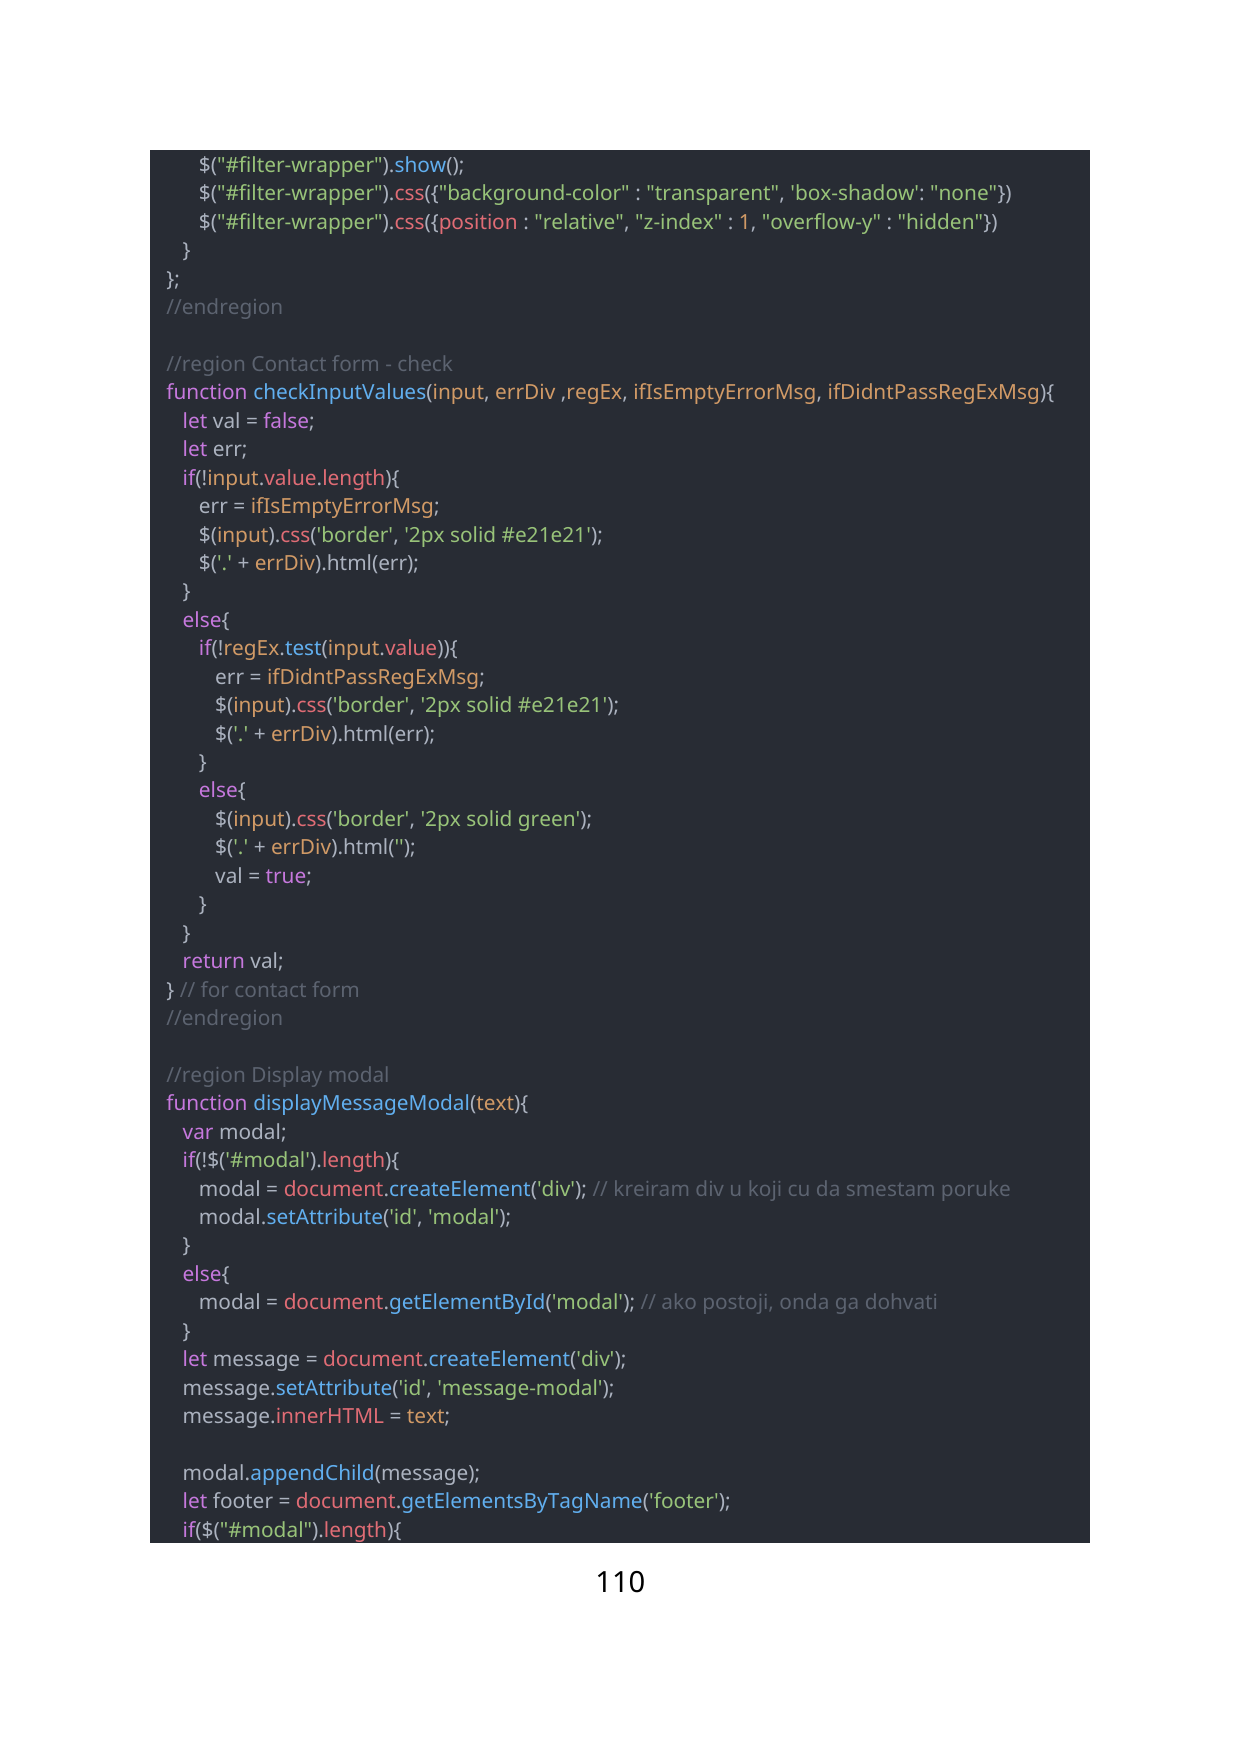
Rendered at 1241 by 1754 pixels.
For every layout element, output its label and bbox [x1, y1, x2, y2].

text [150, 150, 1090, 1543]
